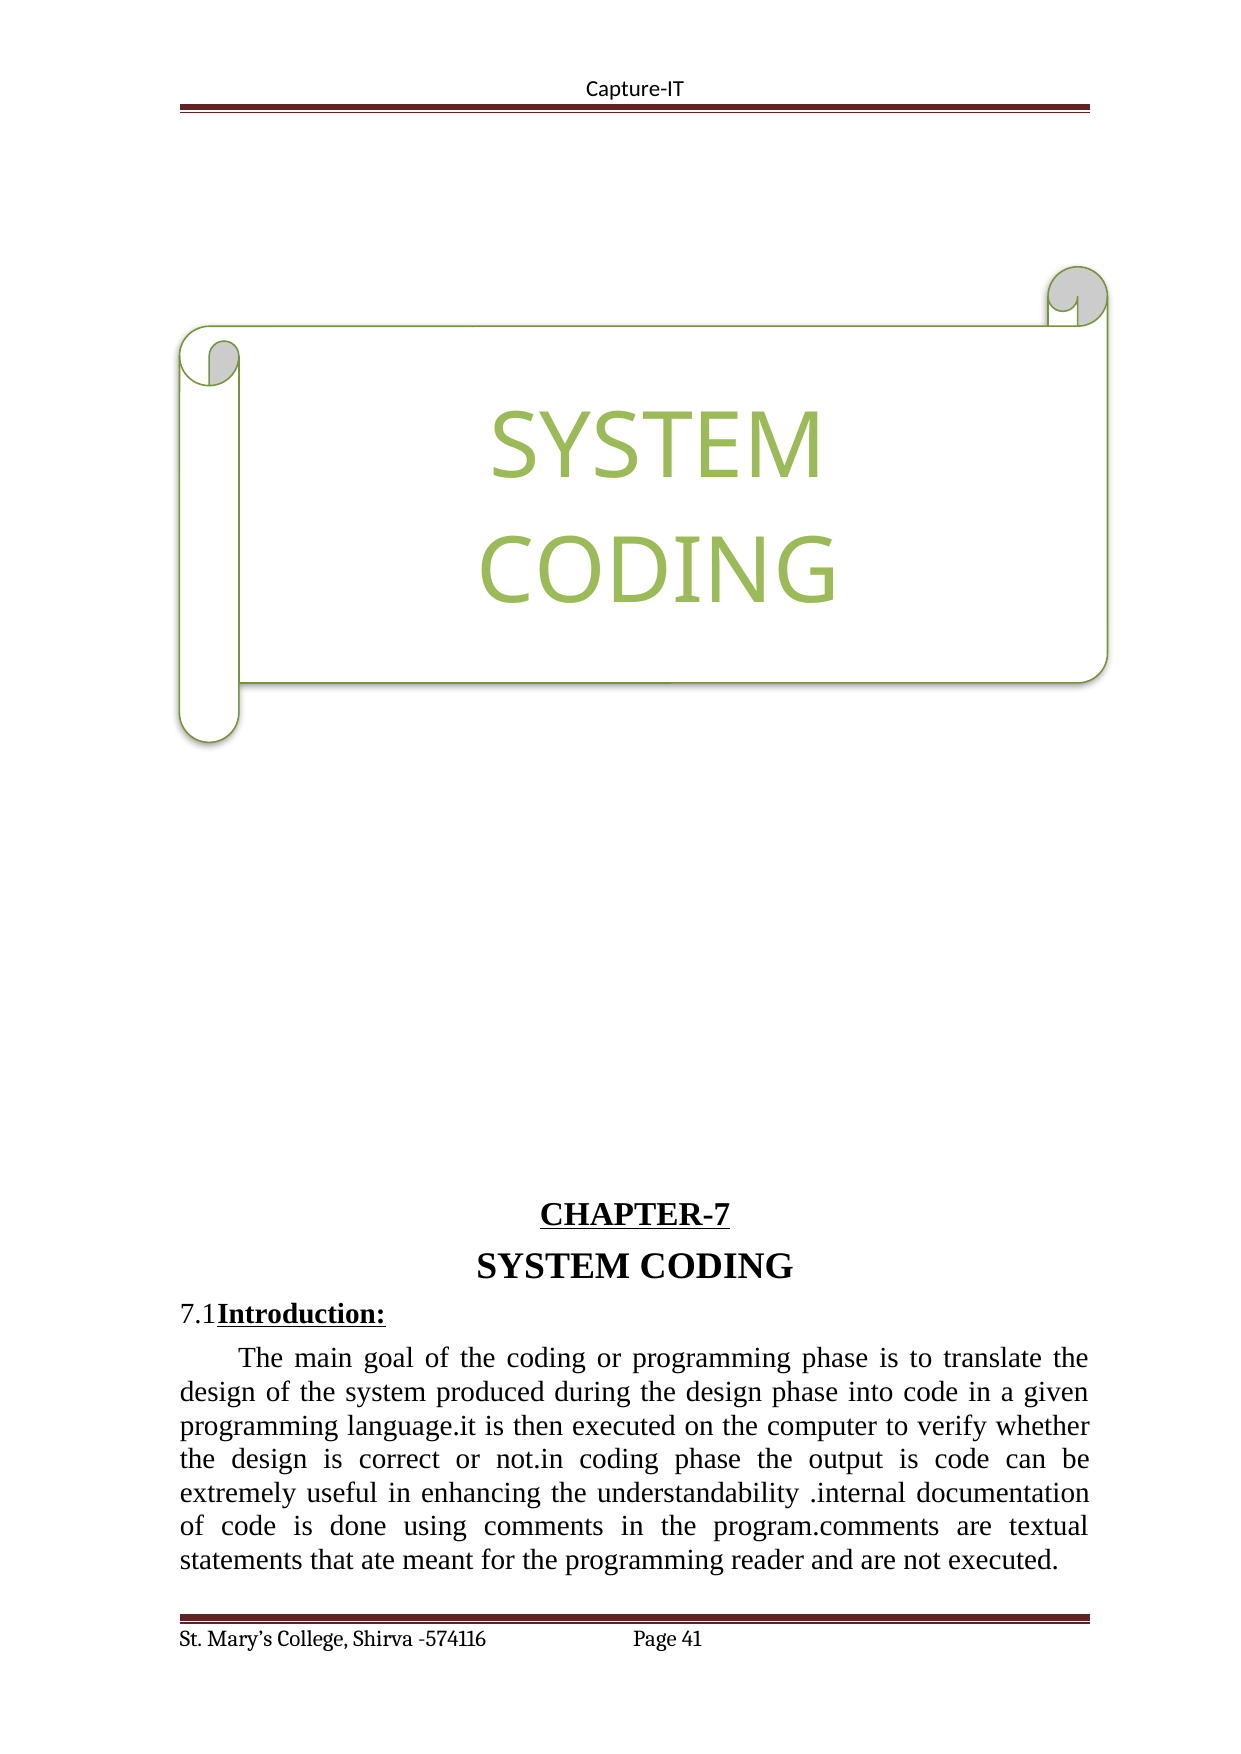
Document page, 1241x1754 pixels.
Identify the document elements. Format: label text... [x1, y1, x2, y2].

text The main goal of the coding or programming phase is to translate the design of the system produced during the design phase into code in a given programming language.it is then executed on the computer to verify whether the design is correct or not.in coding phase the output is code can be extremely useful in enhancing the understandability .internal documentation of code is done using comments in the program.comments are textual statements that ate meant for the programming reader and are not executed. [179, 1341, 1090, 1575]
list Introduction: [179, 1297, 1090, 1330]
text CHAPTER-7 [179, 1194, 1090, 1233]
text SYSTEM CODING [179, 1243, 1090, 1286]
